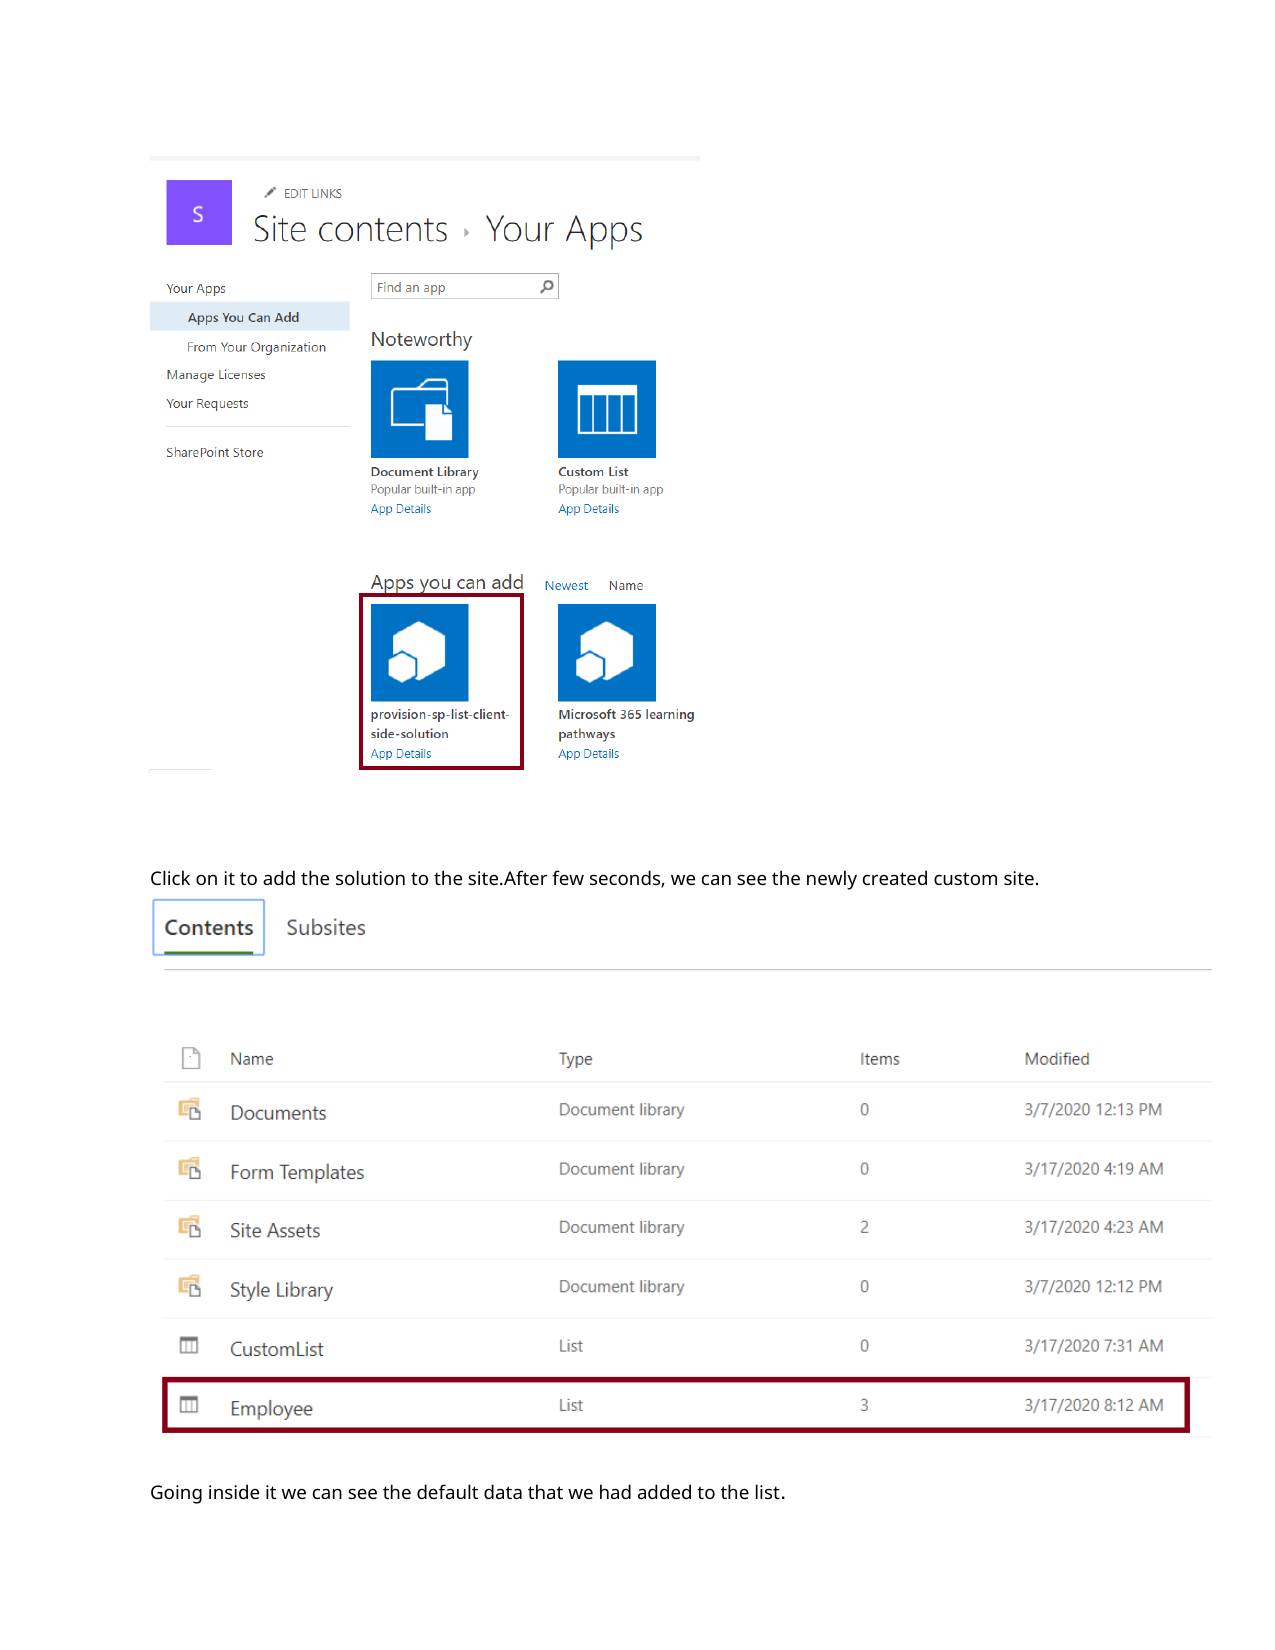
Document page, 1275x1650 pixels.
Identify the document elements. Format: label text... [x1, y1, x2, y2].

picture [137, 891, 1224, 1444]
text Going inside it we can see the default data that we had added to the list. [150, 1478, 1225, 1505]
text Click on it to add the solution to the site.After few seconds, we can see the newly created custom site. [150, 865, 1225, 891]
picture [149, 156, 700, 773]
